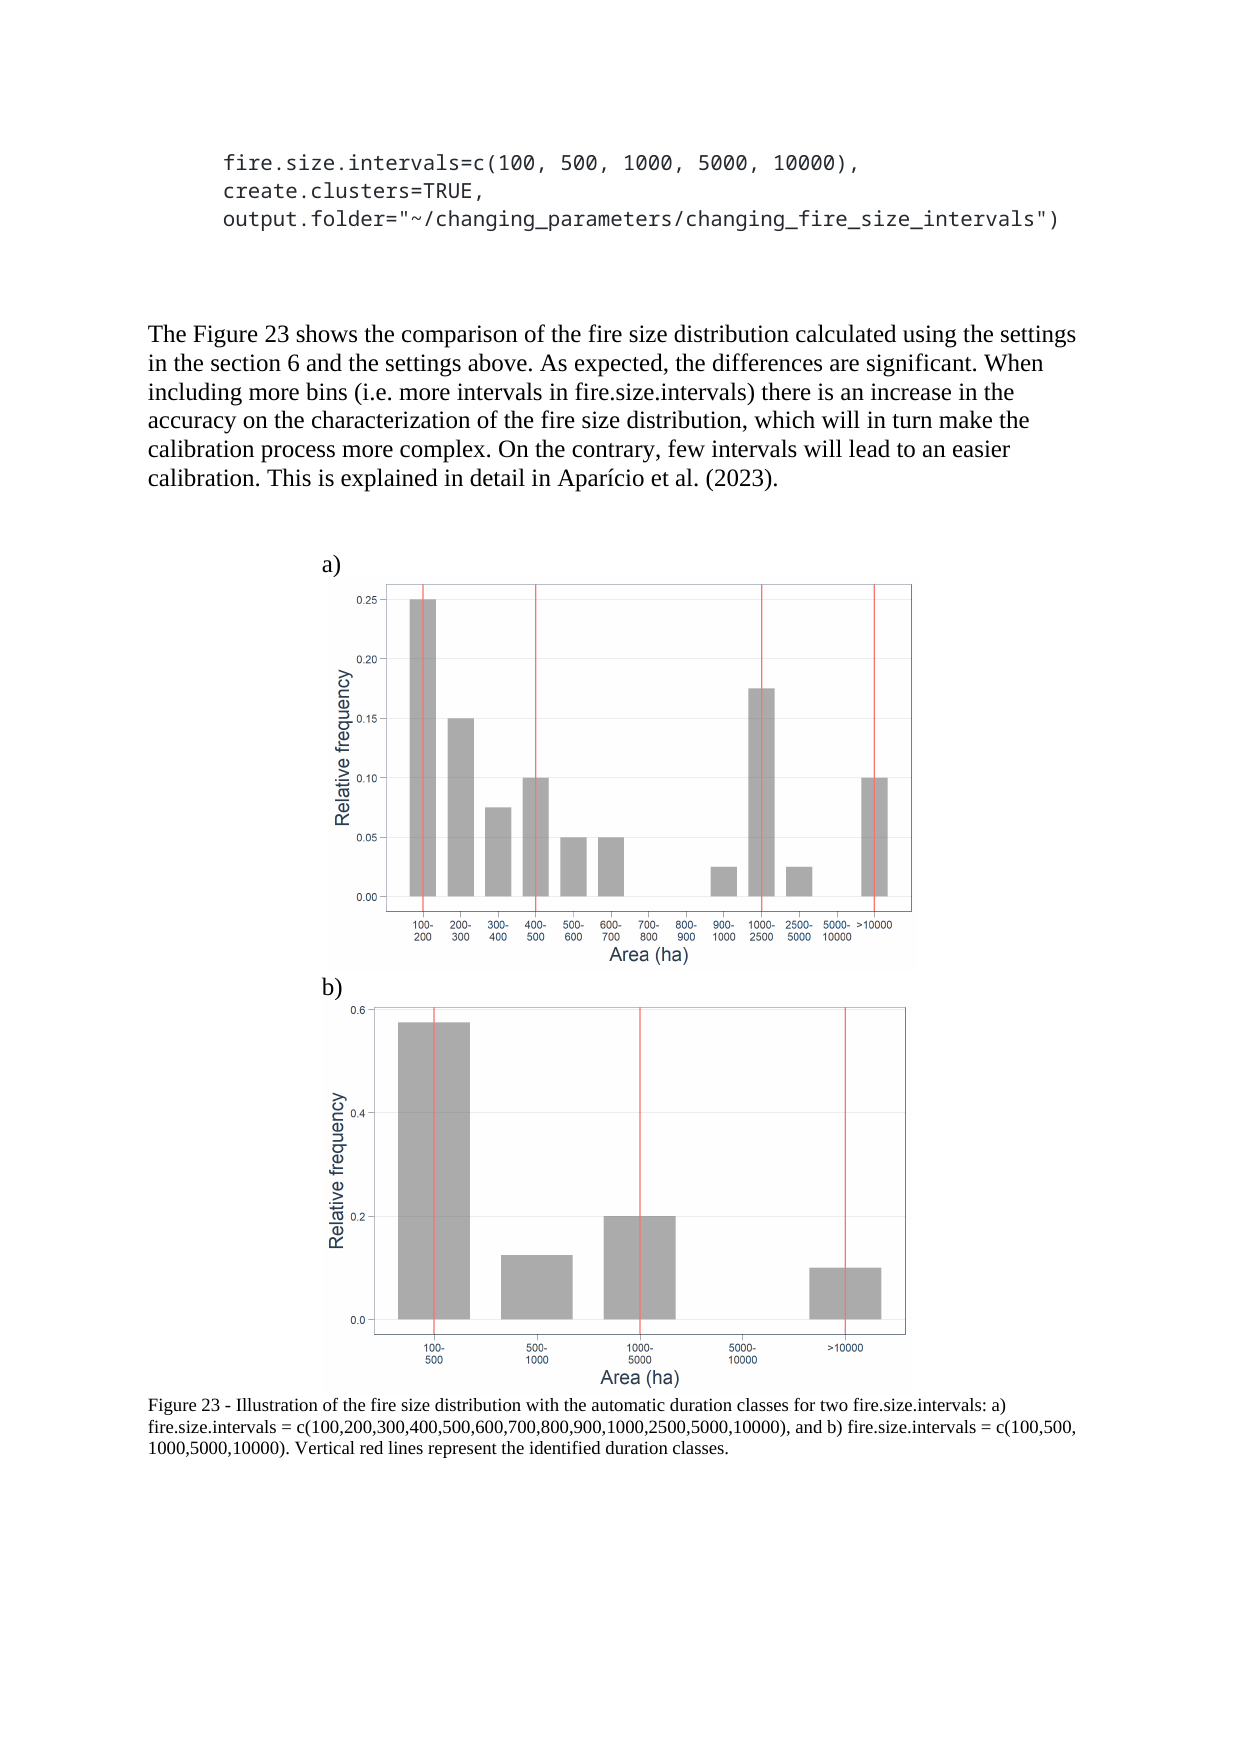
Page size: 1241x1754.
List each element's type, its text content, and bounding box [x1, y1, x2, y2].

picture [327, 577, 919, 972]
text create.clusters=TRUE, [148, 176, 1093, 204]
text Figure 23 - Illustration of the fire size distribution with the automatic duration classes for two fire.size.intervals: a) fire.size.intervals = c(100,200,300,400,500,600,700,800,900,1000,2500,5000,10000), and b) fire.size.intervals = c(100,500, 1000,5000,10000). Vertical red lines represent the identified duration classes. [148, 1394, 1093, 1459]
table_header a) [310, 549, 930, 972]
text fire.size.intervals=c(100, 500, 1000, 5000, 10000), [148, 148, 1093, 176]
text The Figure 23 shows the comparison of the fire size distribution calculated using the settings in the section 6 and the settings above. As expected, the differences are significant. When including more bins (i.e. more intervals in fire.size.intervals) there is an increase in the accuracy on the characterization of the fire size distribution, which will in turn make the calibration process more complex. On the contrary, few intervals will lead to an easier calibration. This is explained in detail in Aparício et al. (2023). [148, 319, 1093, 492]
picture [321, 1000, 913, 1395]
table_cell b) [310, 972, 930, 1394]
text output.folder="~/changing_parameters/changing_fire_size_intervals") [148, 204, 1093, 233]
